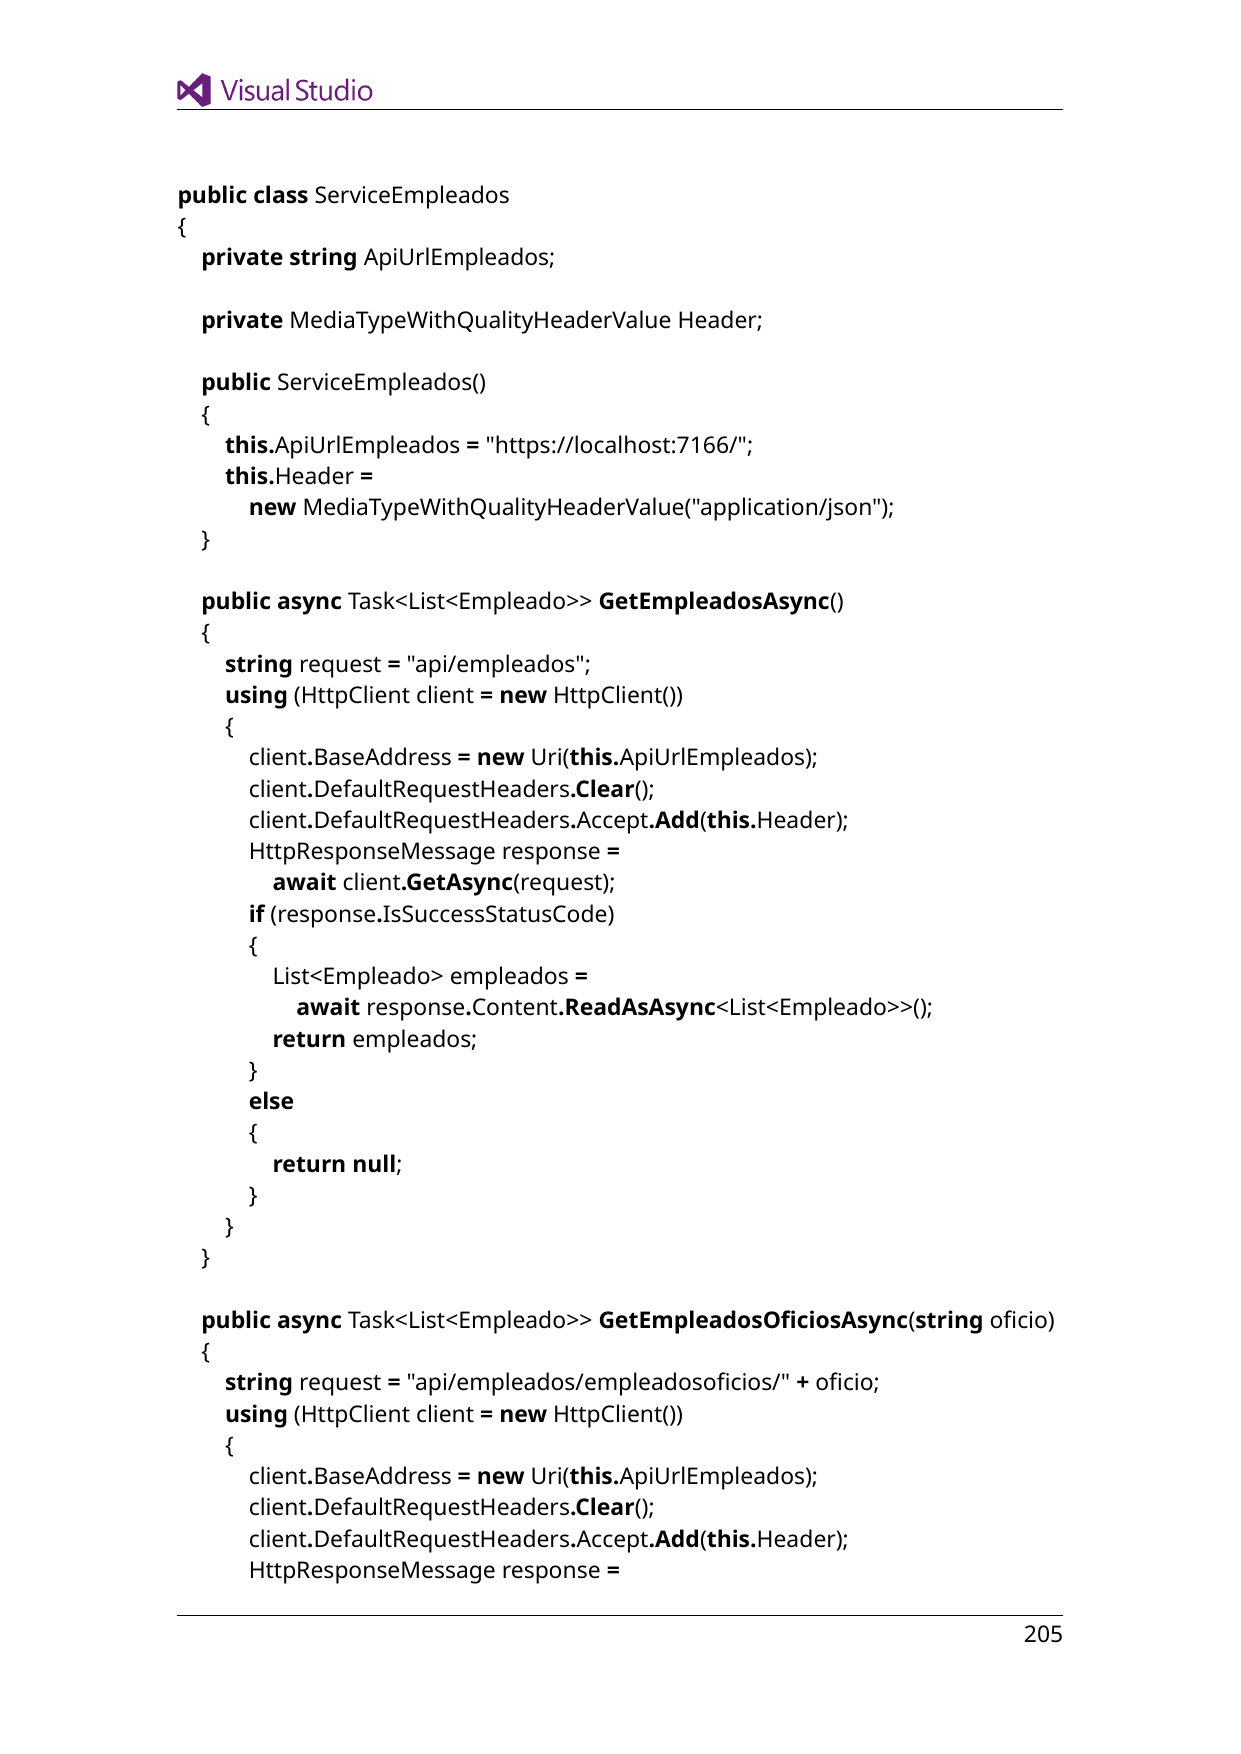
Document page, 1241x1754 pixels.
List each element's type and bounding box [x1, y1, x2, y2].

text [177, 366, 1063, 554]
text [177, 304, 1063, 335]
picture [177, 73, 375, 107]
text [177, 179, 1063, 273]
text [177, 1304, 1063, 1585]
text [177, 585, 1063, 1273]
